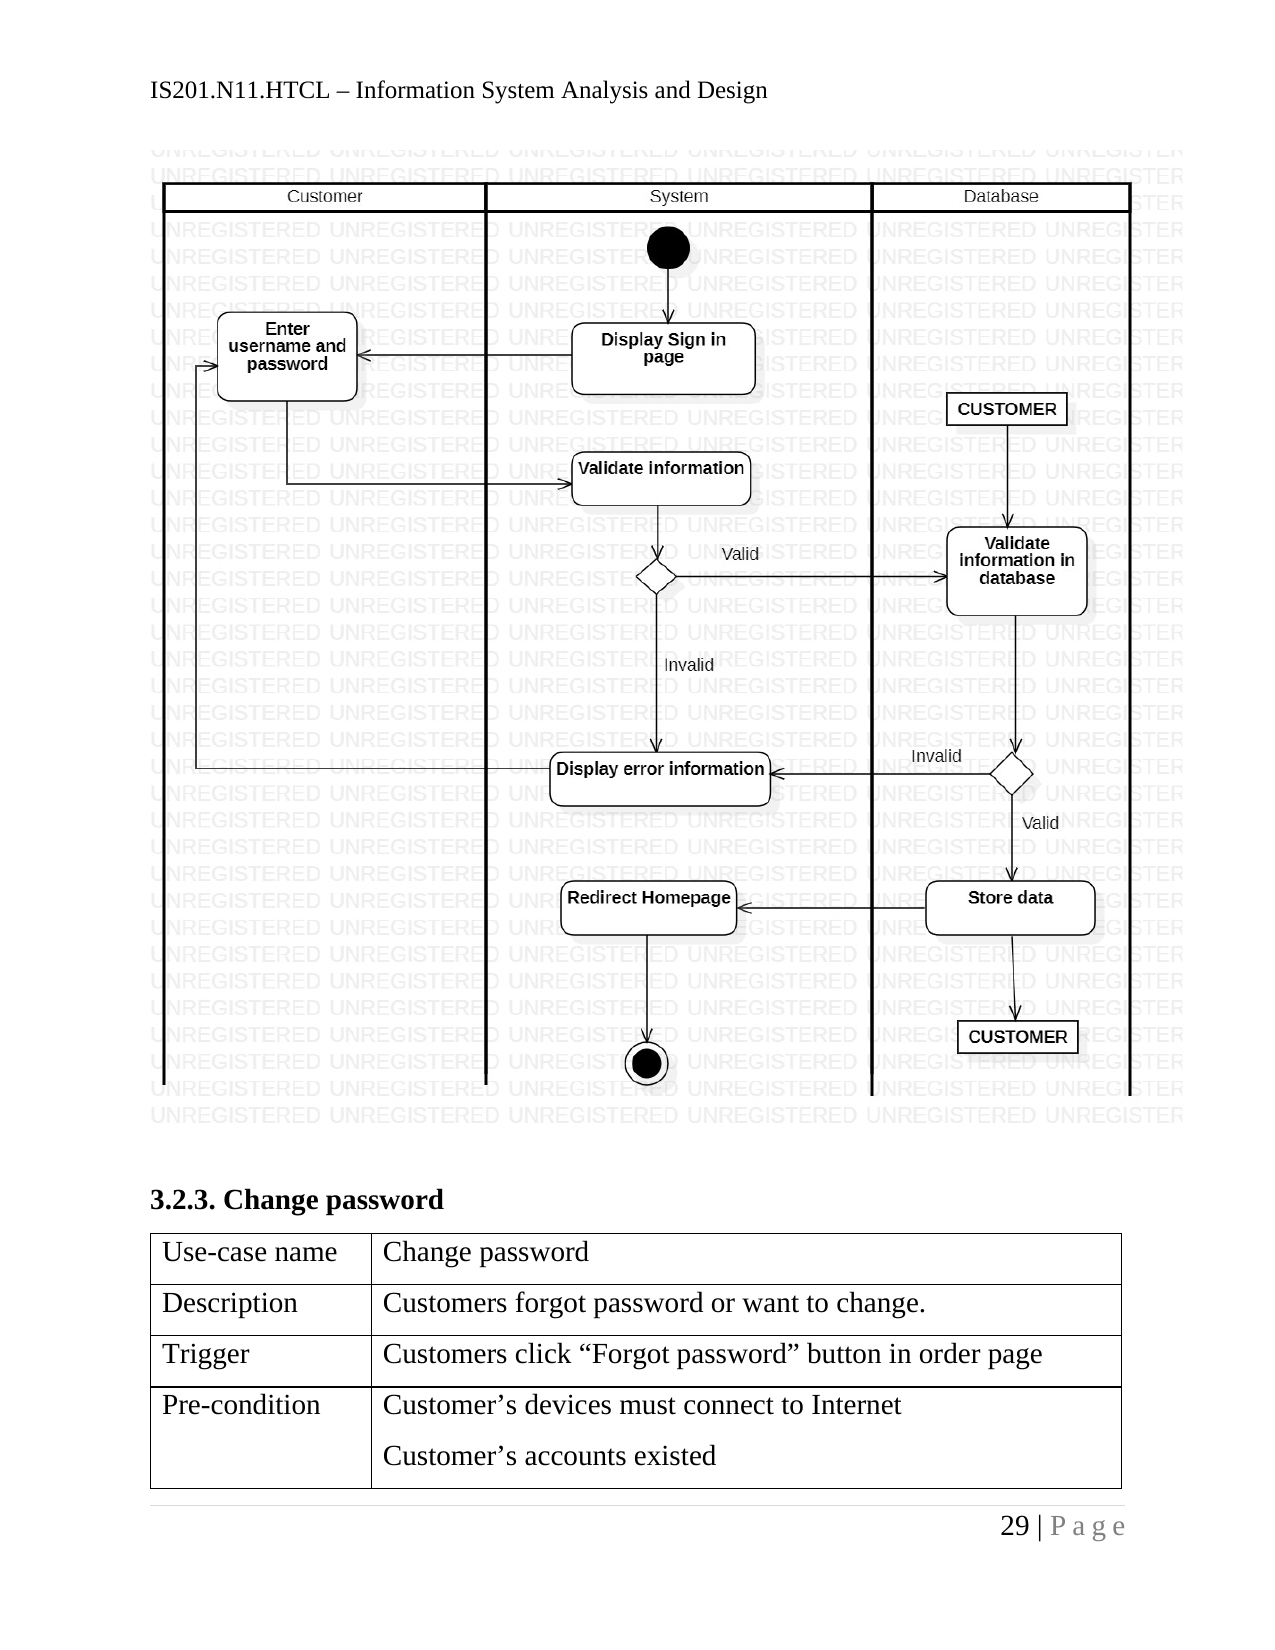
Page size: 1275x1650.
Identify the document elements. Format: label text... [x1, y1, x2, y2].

table_cell Description [151, 1285, 371, 1335]
table_cell Trigger [151, 1336, 371, 1386]
subtitle 3.2.3. Change password [150, 1182, 1125, 1216]
table_cell Customers click “Forgot password” button in order page [372, 1336, 1121, 1386]
table_header Use-case name [151, 1234, 371, 1284]
table_header Change password [372, 1234, 1121, 1284]
table_cell Pre-condition [151, 1388, 371, 1488]
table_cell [372, 1388, 1121, 1488]
picture [150, 150, 1183, 1149]
table_cell Customers forgot password or want to change. [372, 1285, 1121, 1335]
